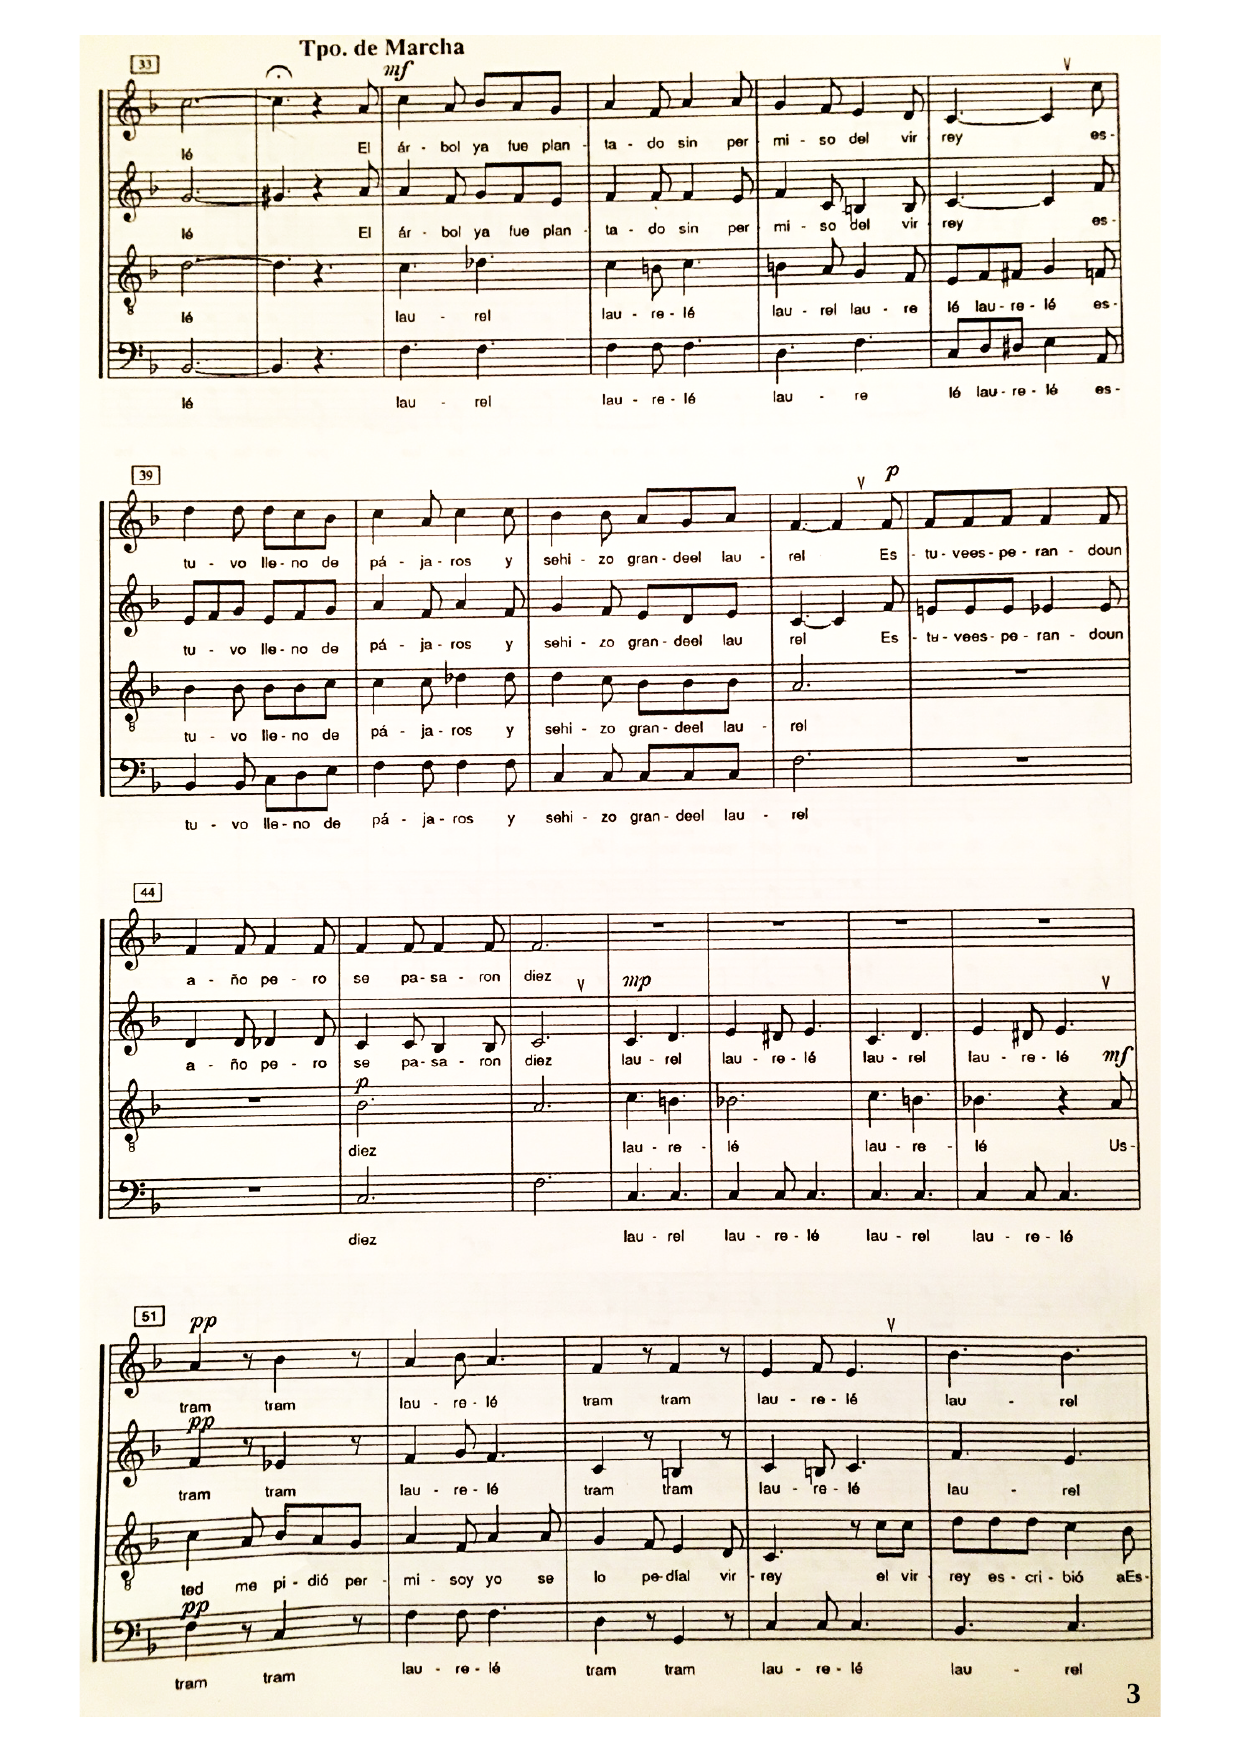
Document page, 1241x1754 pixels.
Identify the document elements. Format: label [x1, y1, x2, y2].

picture [79, 35, 1161, 1717]
